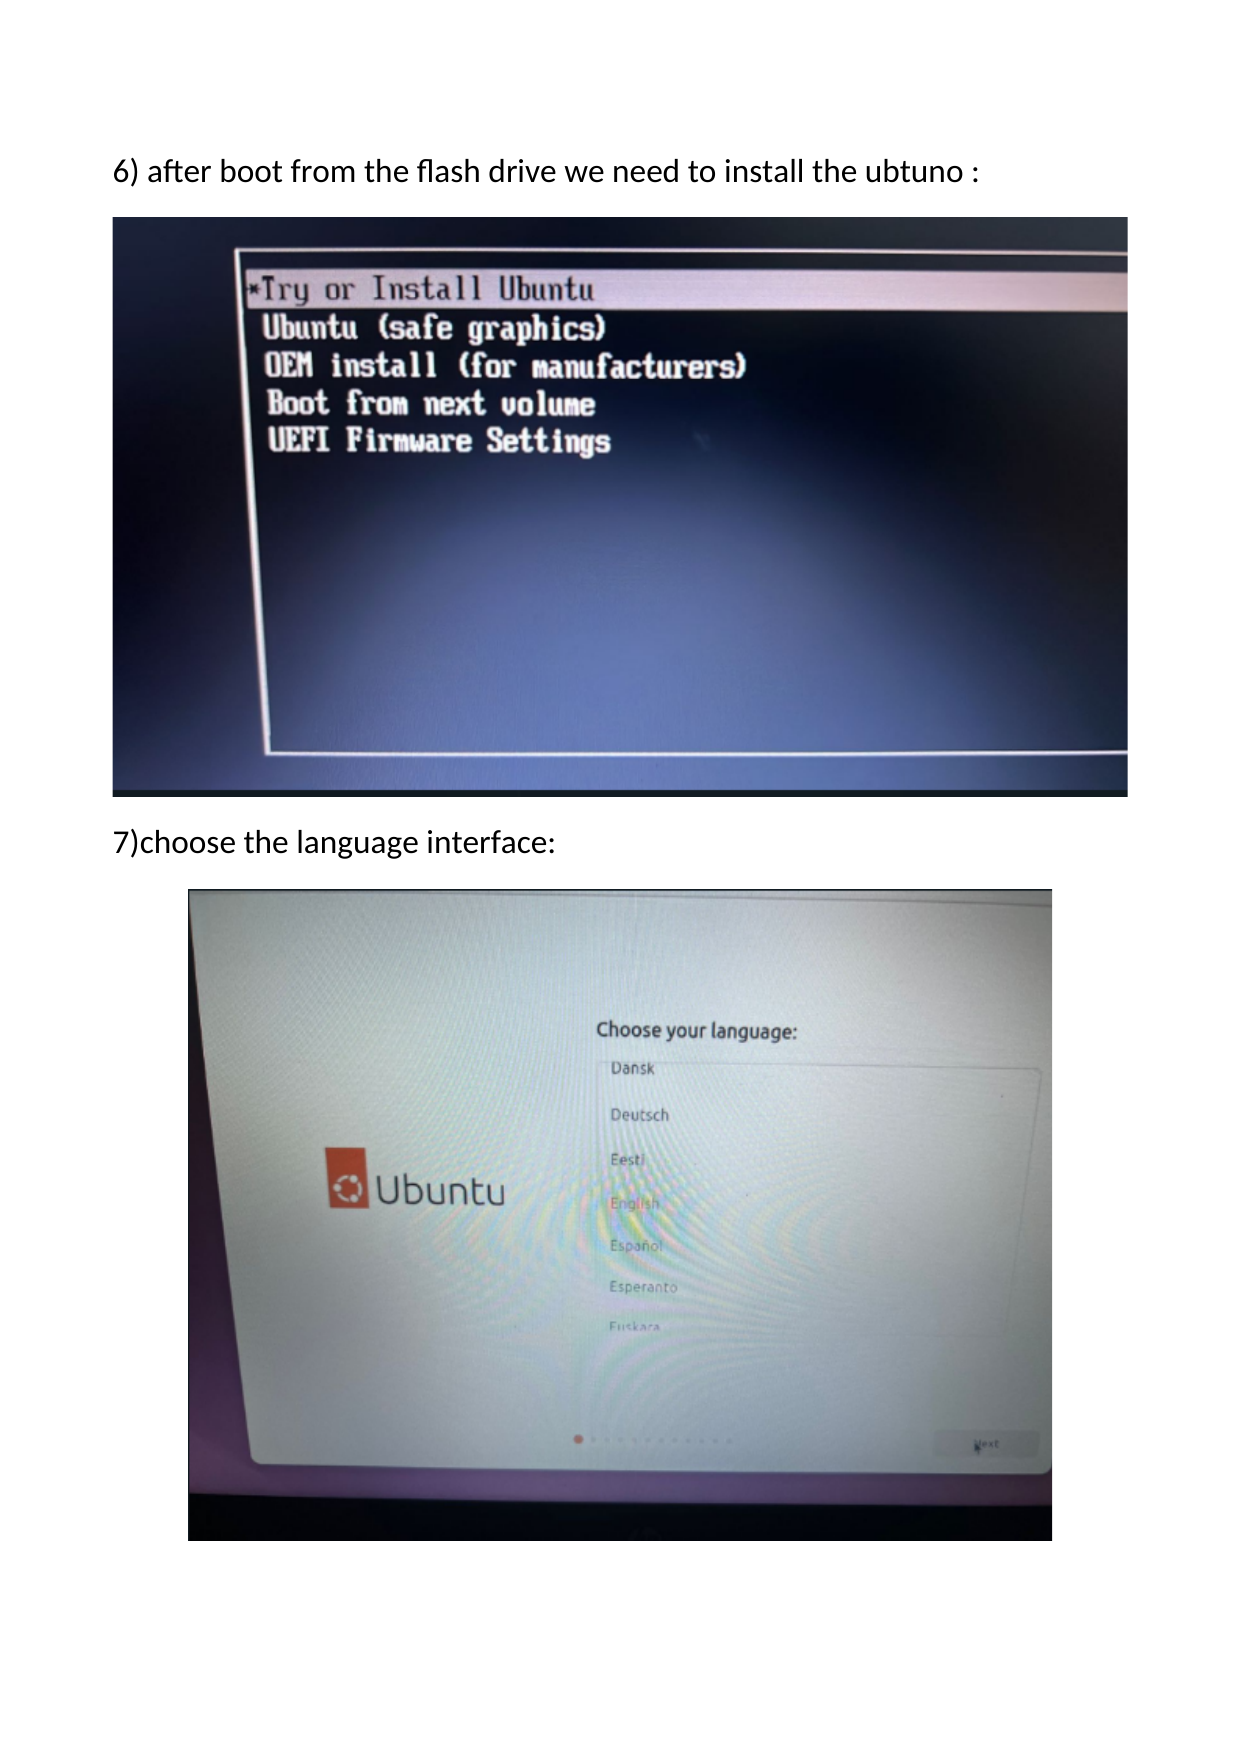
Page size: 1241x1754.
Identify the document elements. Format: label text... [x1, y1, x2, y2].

picture [188, 889, 1053, 1541]
text 7)choose the language interface: [112, 821, 1128, 862]
text 6) after boot from the flash drive we need to install the ubtuno : [112, 150, 1128, 191]
picture [112, 217, 1128, 797]
